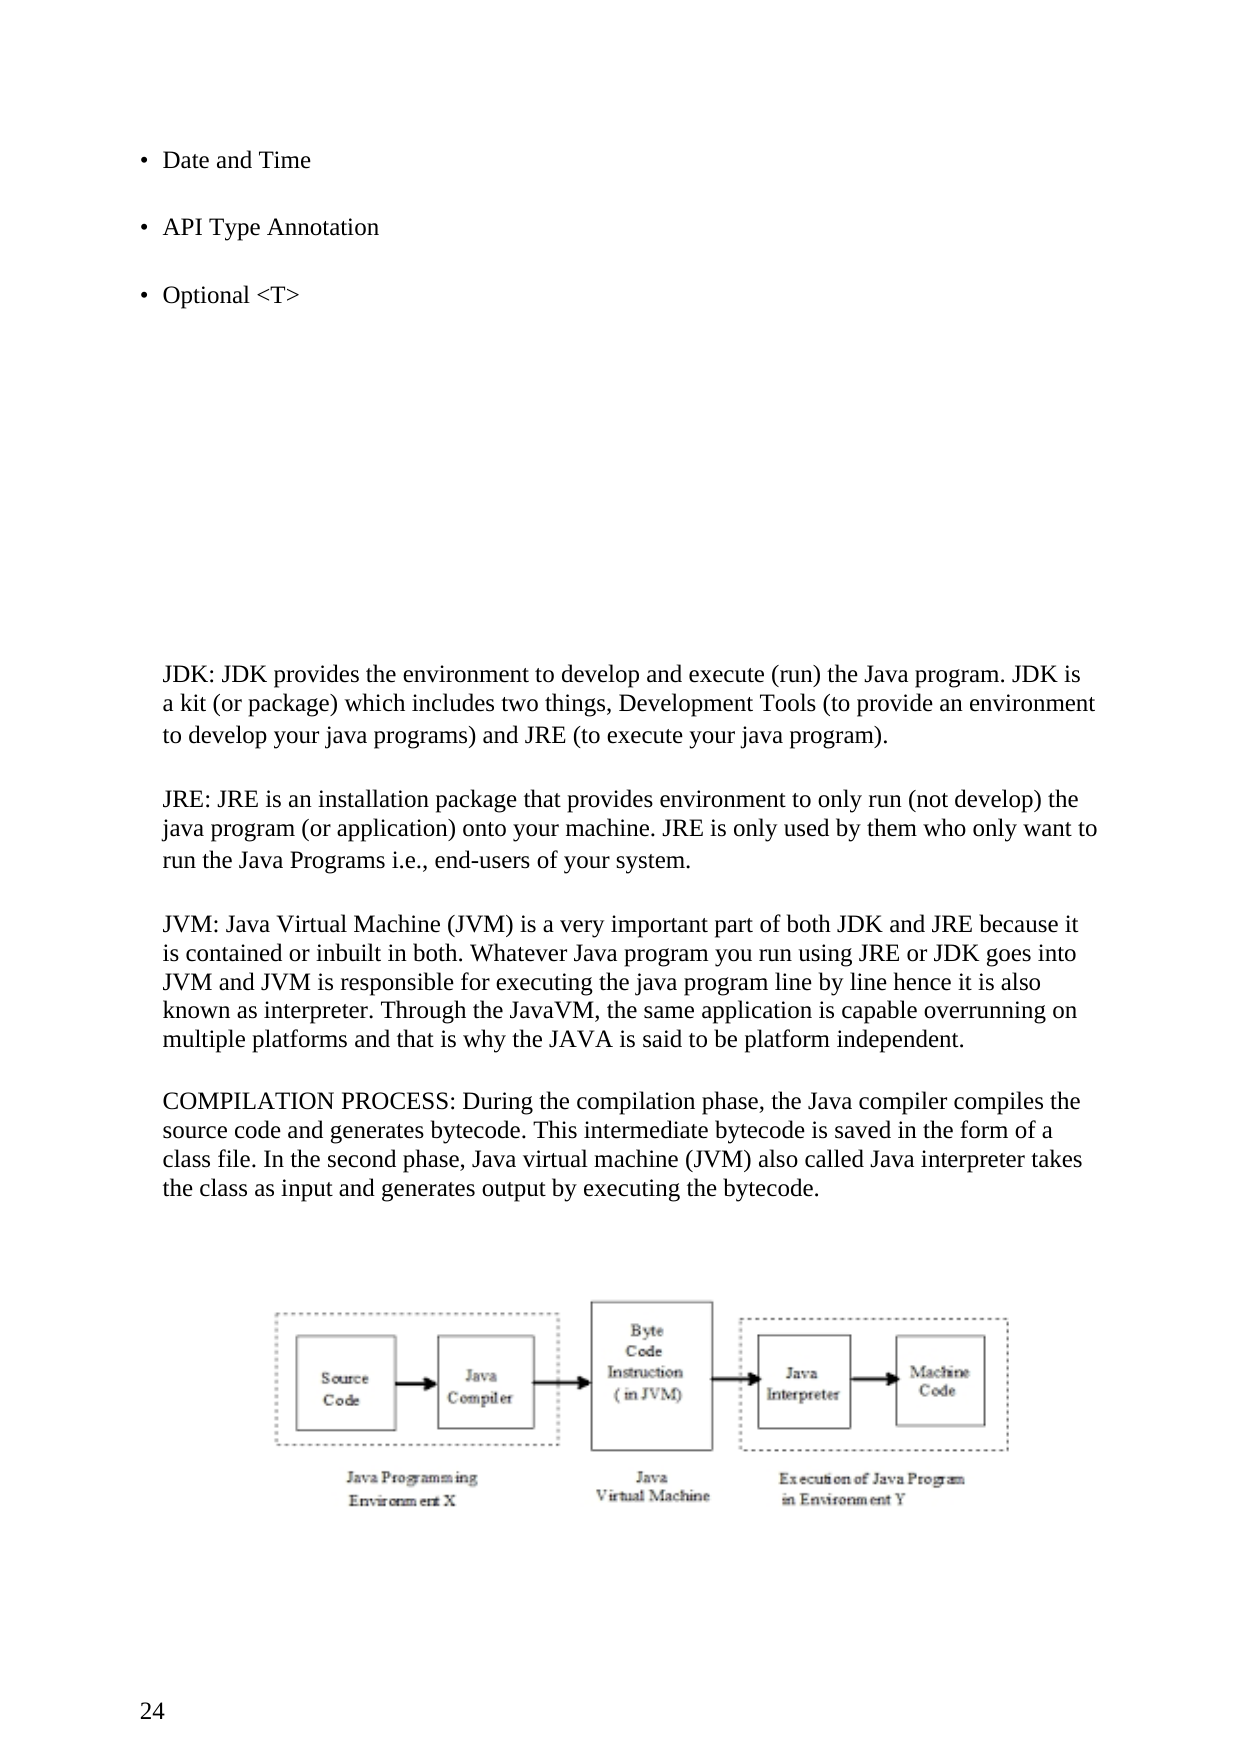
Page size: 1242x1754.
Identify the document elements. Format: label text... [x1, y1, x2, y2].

text JVM: Java Virtual Machine (JVM) is a very important part of both JDK and JRE because it is contained or inbuilt in both. Whatever Java program you run using JRE or JDK goes into JVM and JVM is responsible for executing the java program line by line hence it is also known as interpreter. Through the JavaVM, the same application is capable overrunning on multiple platforms and that is why the JAVA is said to be platform independent. [162, 909, 1098, 1053]
list Optional <T> [139, 276, 1098, 311]
list API Type Annotation [139, 209, 1098, 243]
text JRE: JRE is an installation package that provides environment to only run (not develop) the java program (or application) onto your machine. JRE is only used by them who only want to run the Java Programs i.e., end-users of your system. [162, 784, 1098, 876]
text COMPILATION PROCESS: During the compilation phase, the Java compiler compiles the source code and generates bytecode. This intermediate bytecode is saved in the form of a class file. In the second phase, Java virtual machine (JVM) also called Java interpreter takes the class as input and generates output by executing the bytecode. [162, 1086, 1098, 1201]
text JDK: JDK provides the environment to develop and execute (run) the Java program. JDK is a kit (or package) which includes two things, Development Tools (to provide an environment to develop your java programs) and JRE (to execute your java program). [162, 659, 1098, 751]
picture [271, 1271, 1009, 1510]
list Date and Time [139, 142, 1098, 176]
